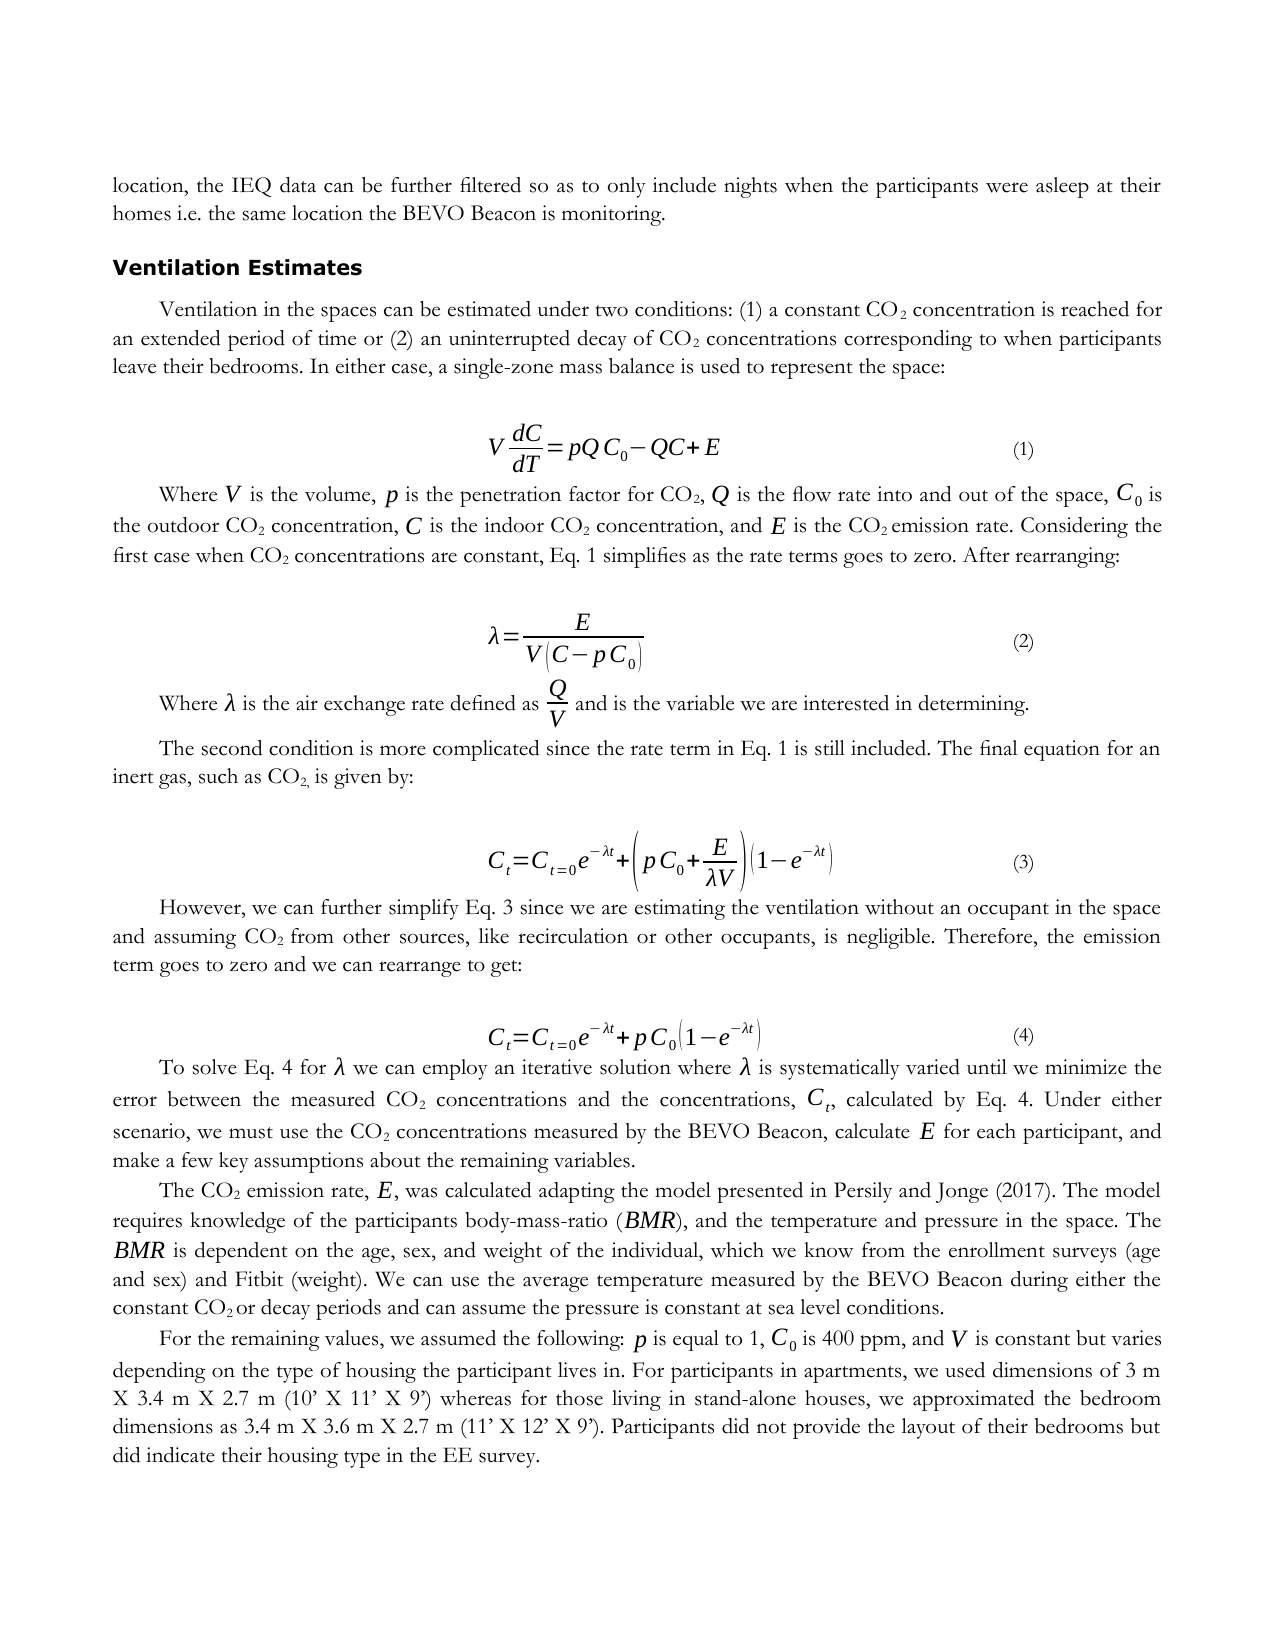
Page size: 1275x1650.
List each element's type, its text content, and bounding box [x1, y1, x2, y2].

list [112, 172, 1162, 227]
text (2) [112, 608, 1162, 674]
text Ventilation in the spaces can be estimated under two conditions: (1) a constant CO2 concentration is reached for an extended period of time or (2) an uninterrupted decay of CO2 concentrations corresponding to when participants leave their bedrooms. In either case, a single-zone mass balance is used to represent the space: [112, 297, 1162, 379]
subtitle Ventilation Estimates [112, 254, 1162, 279]
text Where is the air exchange rate defined as and is the variable we are interested in determining. [112, 674, 1162, 733]
text (1) [112, 419, 1162, 478]
text For the remaining values, we assumed the following: is equal to 1, is 400 ppm, and is constant but varies depending on the type of housing the participant lives in. For participants in apartments, we used dimensions of 3 m X 3.4 m X 2.7 m (10’ X 11’ X 9’) whereas for those living in stand-alone houses, we approximated the bedroom dimensions as 3.4 m X 3.6 m X 2.7 m (11’ X 12’ X 9’). Participants did not provide the layout of their bedrooms but did indicate their housing type in the EE survey. [112, 1323, 1162, 1468]
text (4) [112, 1017, 1162, 1054]
text Where is the volume, is the penetration factor for CO2, is the flow rate into and out of the space, is the outdoor CO2 concentration, is the indoor CO2 concentration, and is the CO2 emission rate. Considering the first case when CO2 concentrations are constant, Eq. 1 simplifies as the rate terms goes to zero. After rearranging: [112, 478, 1162, 568]
text To solve Eq. 4 for we can employ an iterative solution where is systematically varied until we minimize the error between the measured CO2 concentrations and the concentrations, , calculated by Eq. 4. Under either scenario, we must use the CO2 concentrations measured by the BEVO Beacon, calculate for each participant, and make a few key assumptions about the remaining variables. [112, 1054, 1162, 1174]
text The second condition is more complicated since the rate term in Eq. 1 is still included. The final equation for an inert gas, such as CO2, is given by: [112, 736, 1162, 790]
text (3) [187, 830, 1162, 895]
text The CO2 emission rate, , was calculated adapting the model presented in Persily and Jonge (2017). The model requires knowledge of the participants body-mass-ratio (), and the temperature and pressure in the space. The is dependent on the age, sex, and weight of the individual, which we know from the enrollment surveys (age and sex) and Fitbit (weight). We can use the average temperature measured by the BEVO Beacon during either the constant CO2 or decay periods and can assume the pressure is constant at sea level conditions. [112, 1176, 1162, 1321]
text However, we can further simplify Eq. 3 since we are estimating the ventilation without an occupant in the space and assuming CO2 from other sources, like recirculation or other occupants, is negligible. Therefore, the emission term goes to zero and we can rearrange to get: [112, 895, 1162, 977]
